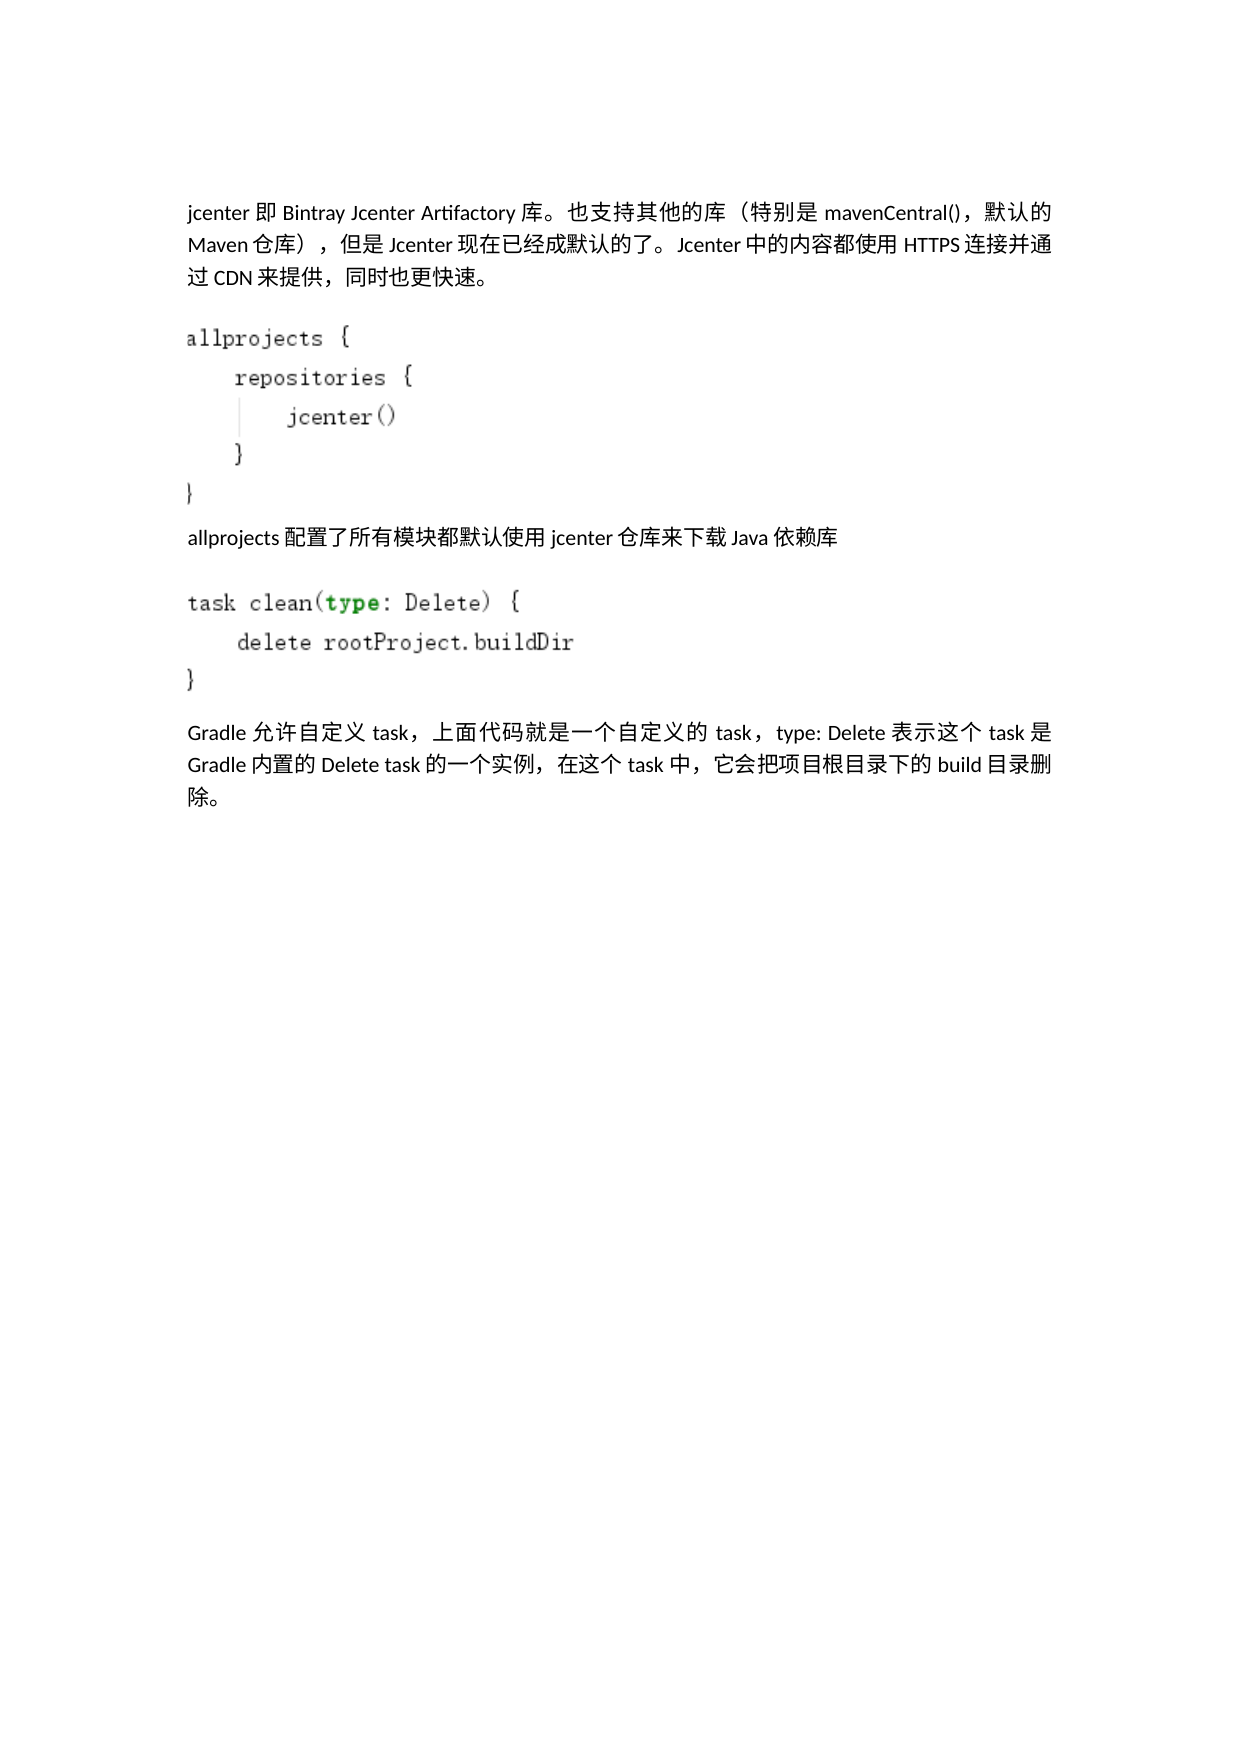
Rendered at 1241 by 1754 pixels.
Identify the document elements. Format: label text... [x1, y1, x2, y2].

text allprojects配置了所有模块都默认使用jcenter仓库来下载Java依赖库 [187, 519, 1053, 552]
picture [187, 584, 597, 699]
text Gradle允许自定义task，上面代码就是一个自定义的task，type: Delete表示这个task是Gradle内置的Delete task的一个实例，在这个task 中，它会把项目根目录下的build目录删除。 [187, 714, 1053, 812]
picture [187, 324, 476, 508]
text jcenter即Bintray Jcenter Artifactory库。也支持其他的库（特别是mavenCentral()，默认的Maven仓库），但是Jcenter现在已经成默认的了。Jcenter中的内容都使用HTTPS连接并通过CDN来提供，同时也更快速。 [187, 194, 1053, 292]
